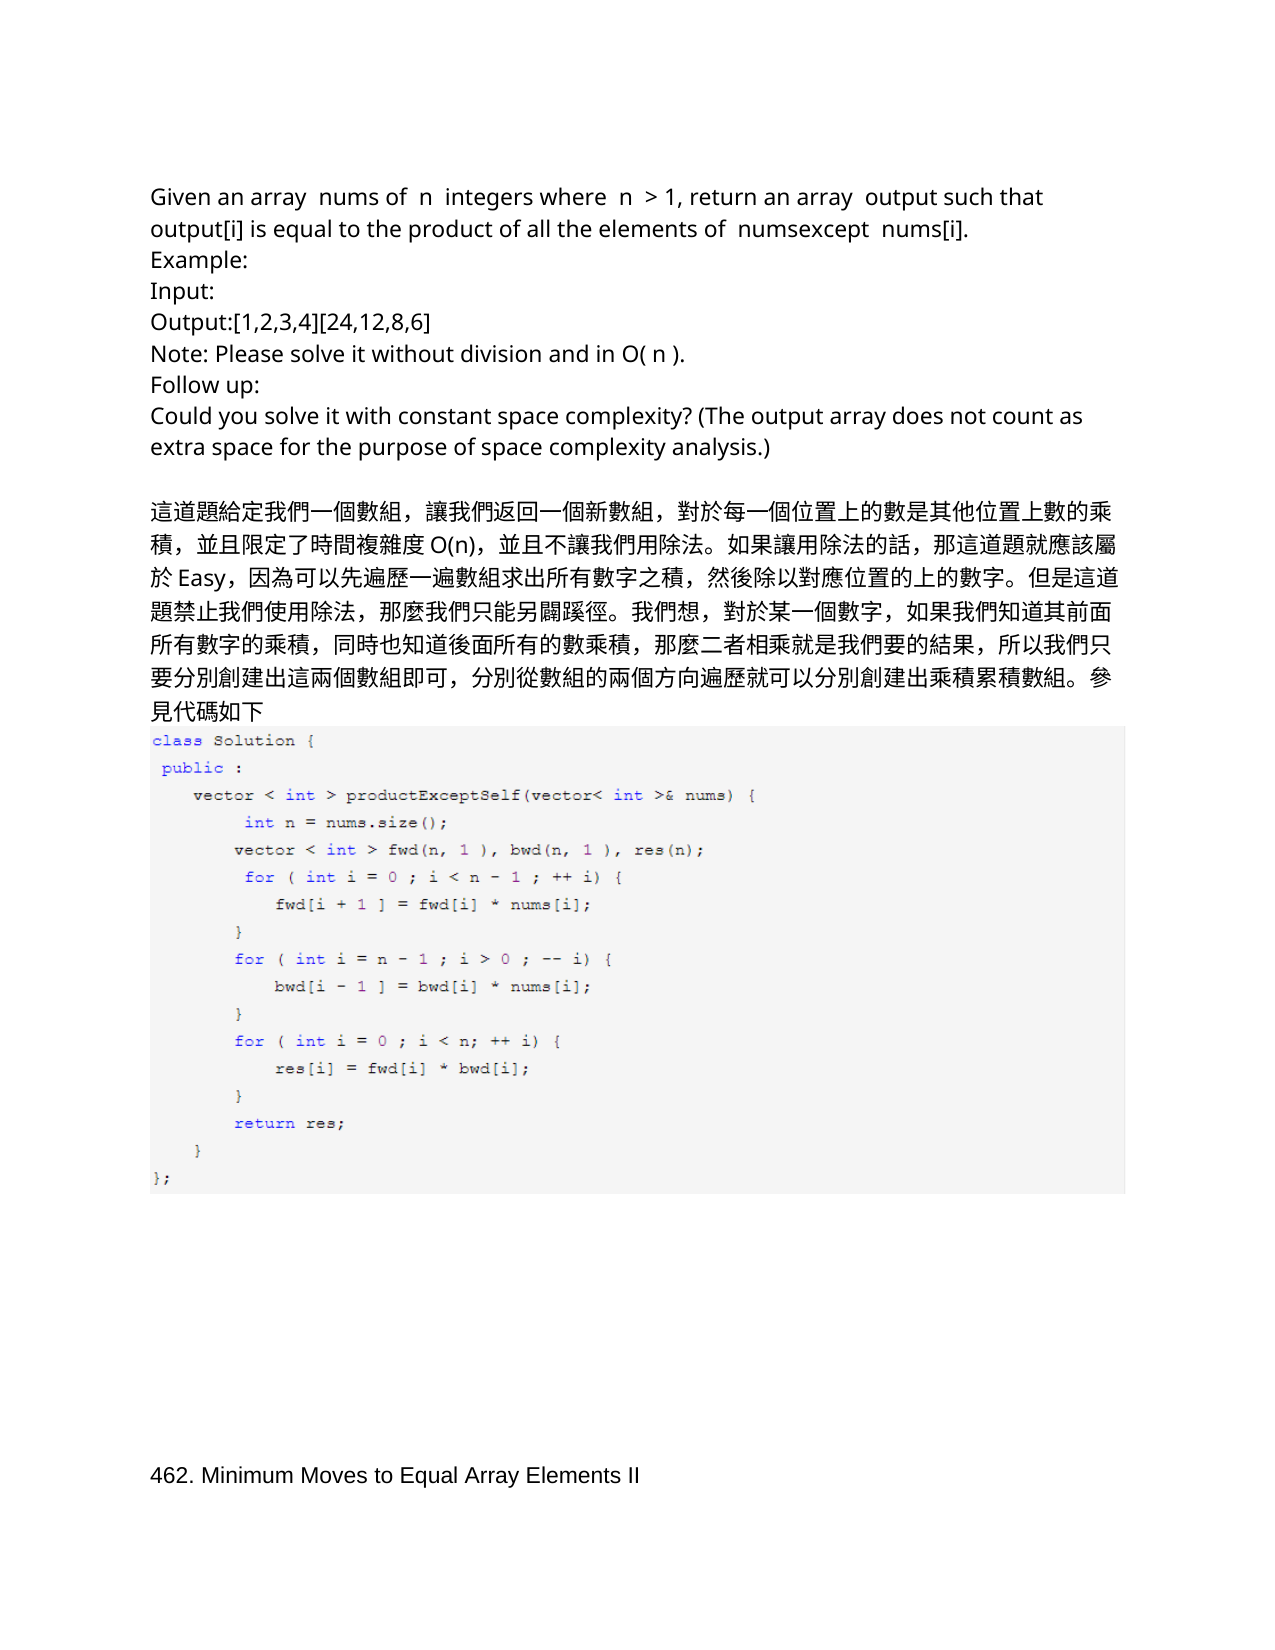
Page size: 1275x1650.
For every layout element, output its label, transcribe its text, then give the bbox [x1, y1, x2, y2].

picture [150, 726, 1125, 1194]
text 462. Minimum Moves to Equal Array Elements II [150, 1462, 1125, 1489]
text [150, 150, 1125, 726]
